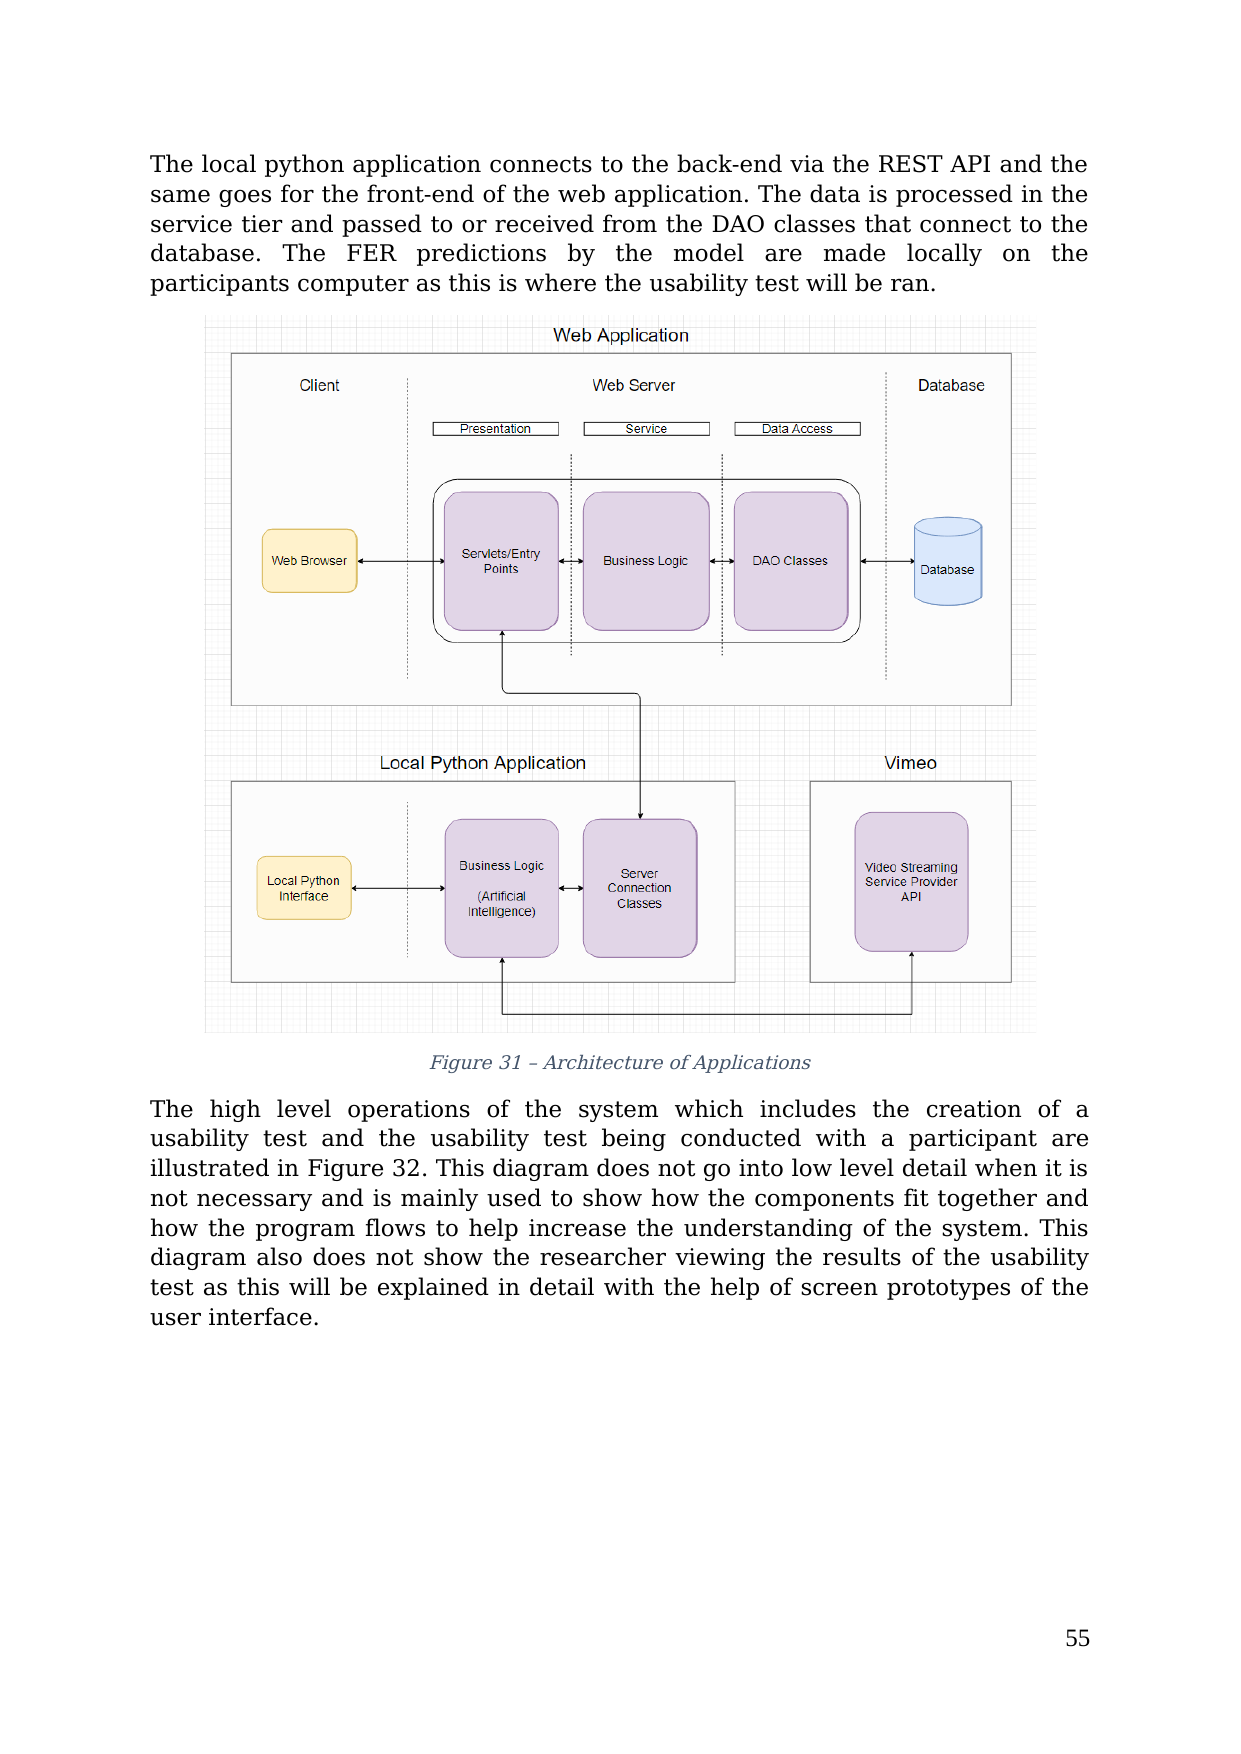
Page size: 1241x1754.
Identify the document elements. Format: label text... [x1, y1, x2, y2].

picture [204, 315, 1037, 1033]
text Figure 31 – Architecture of Applications [150, 1051, 1090, 1074]
text The high level operations of the system which includes the creation of a usability test and the usability test being conducted with a participant are illustrated in Figure 32. This diagram does not go into low level detail when it is not necessary and is mainly used to show how the components fit together and how the program flows to help increase the understanding of the system. This diagram also does not show the researcher viewing the results of the usability test as this will be explained in detail with the help of screen prototypes of the user interface. [150, 1094, 1090, 1330]
text The local python application connects to the back-end via the REST API and the same goes for the front-end of the web application. The data is processed in the service tier and passed to or received from the DAO classes that connect to the database. The FER predictions by the model are made locally on the participants computer as this is where the usability test will be ran. [150, 150, 1090, 296]
